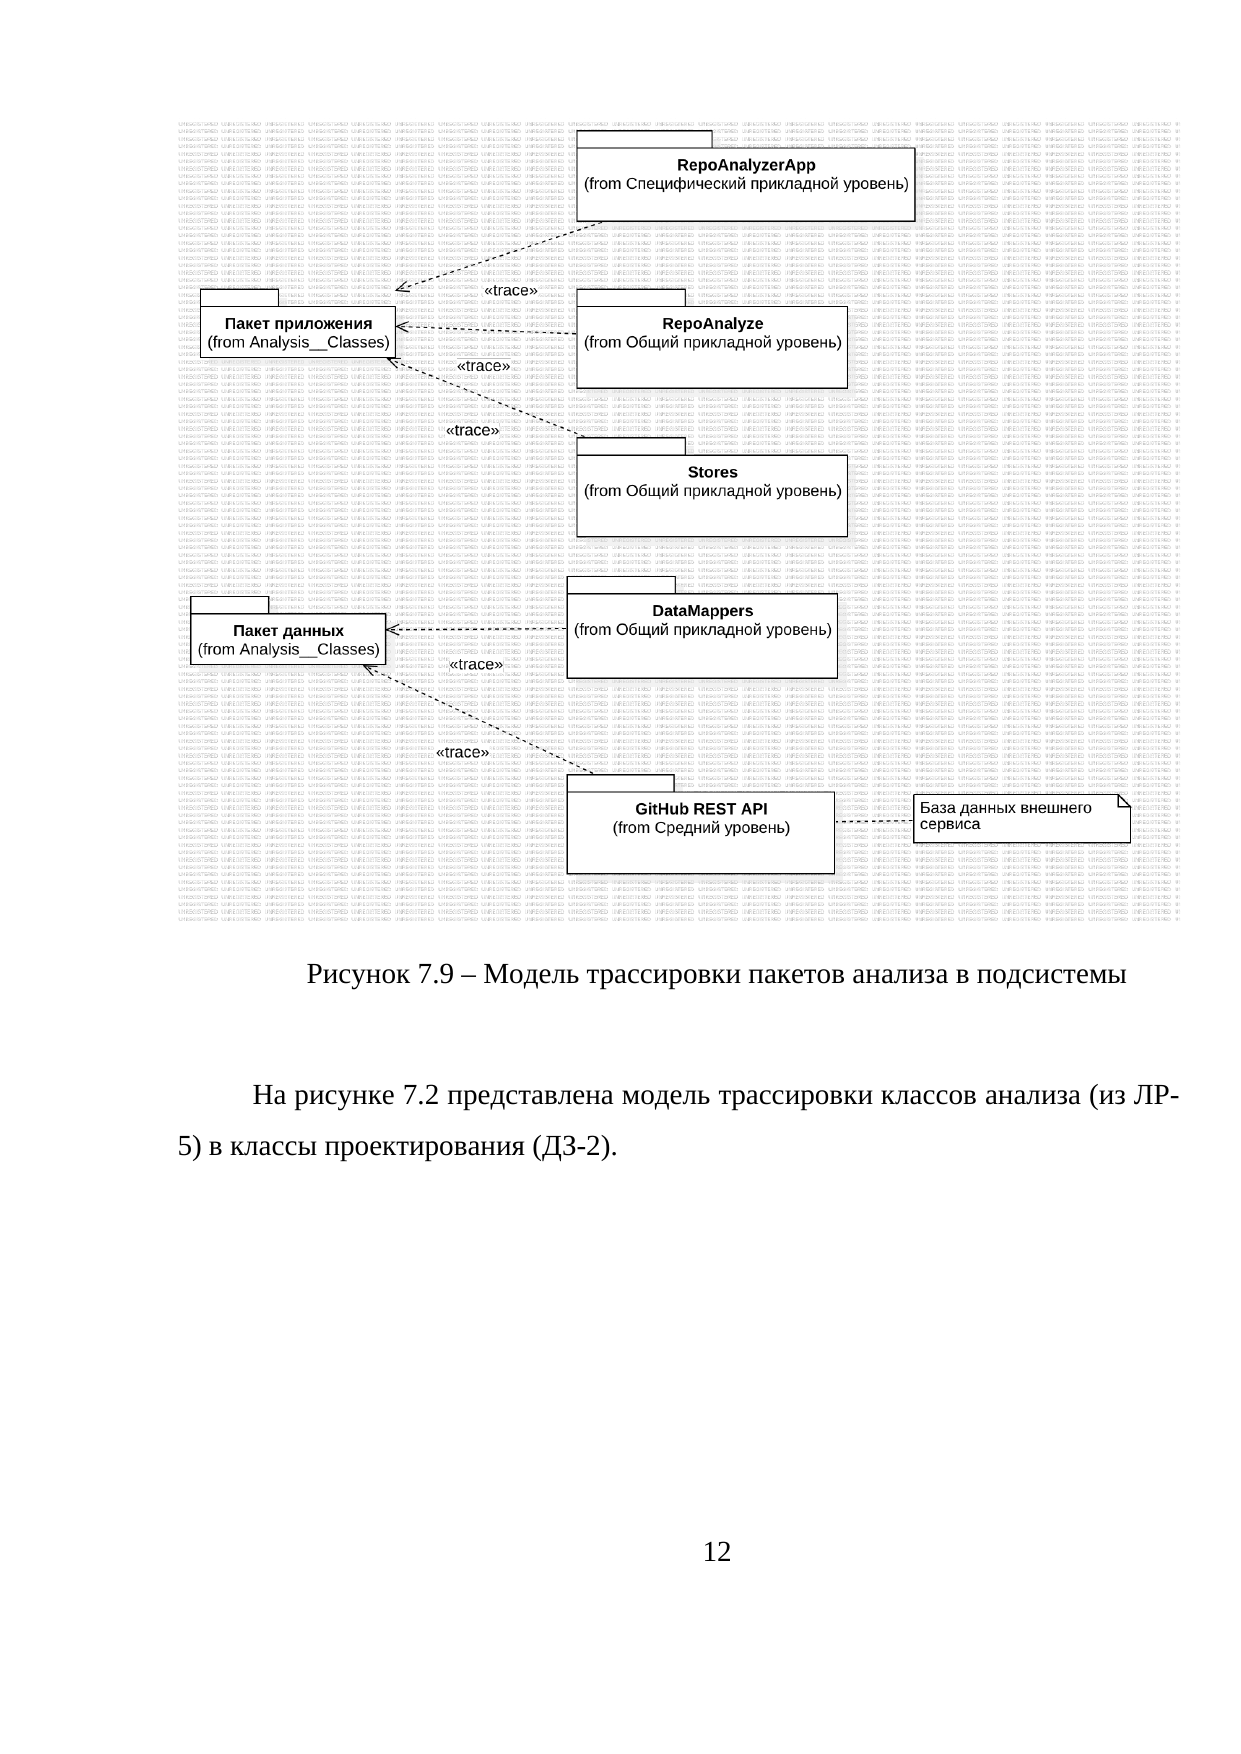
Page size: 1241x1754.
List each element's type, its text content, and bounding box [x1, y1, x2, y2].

picture [178, 118, 1181, 923]
text На рисунке 7.2 представлена модель трассировки классов анализа (из ЛР-5) в классы проектирования (ДЗ-2). [177, 1077, 1181, 1161]
